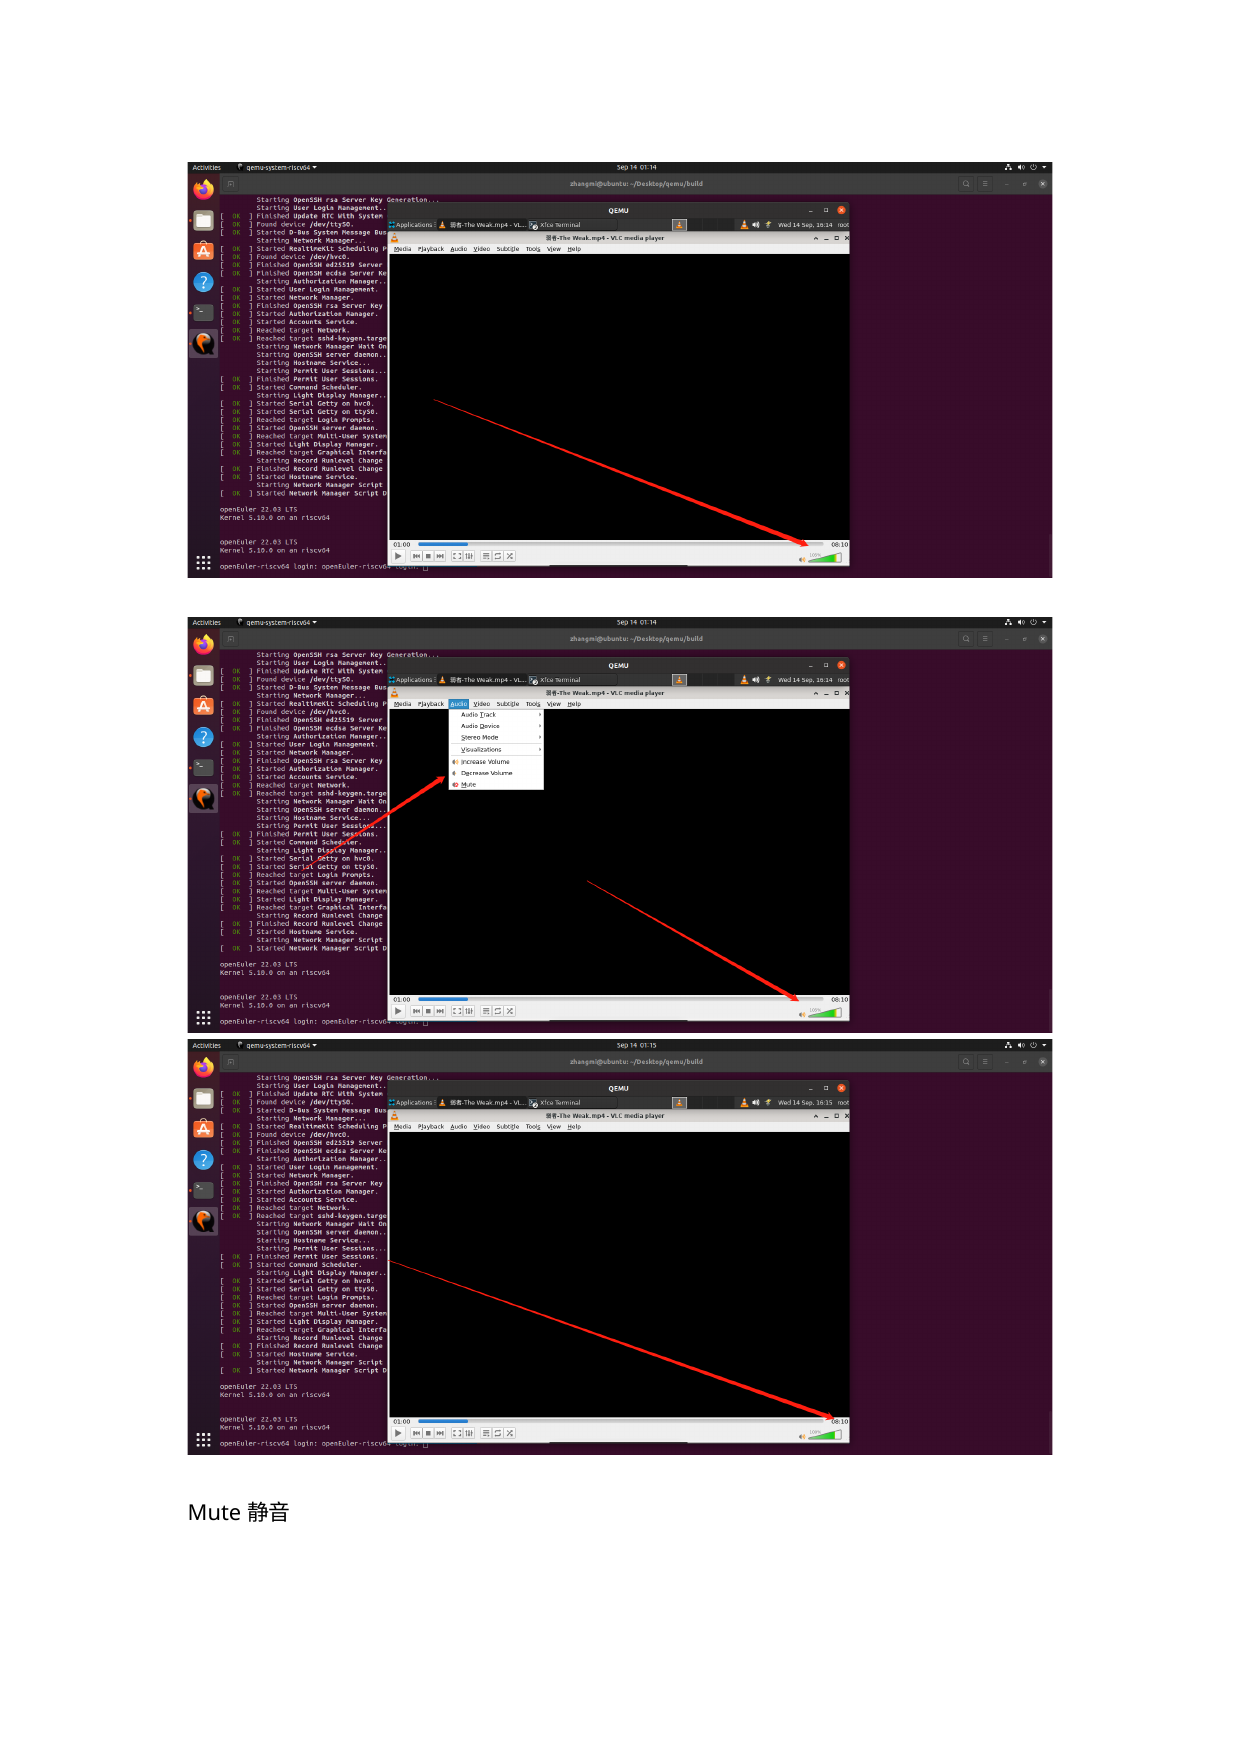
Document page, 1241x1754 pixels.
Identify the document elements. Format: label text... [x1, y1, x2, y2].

picture [187, 162, 1053, 578]
text Mute 静音 [187, 1494, 1053, 1527]
picture [187, 617, 1053, 1033]
picture [187, 1039, 1053, 1455]
